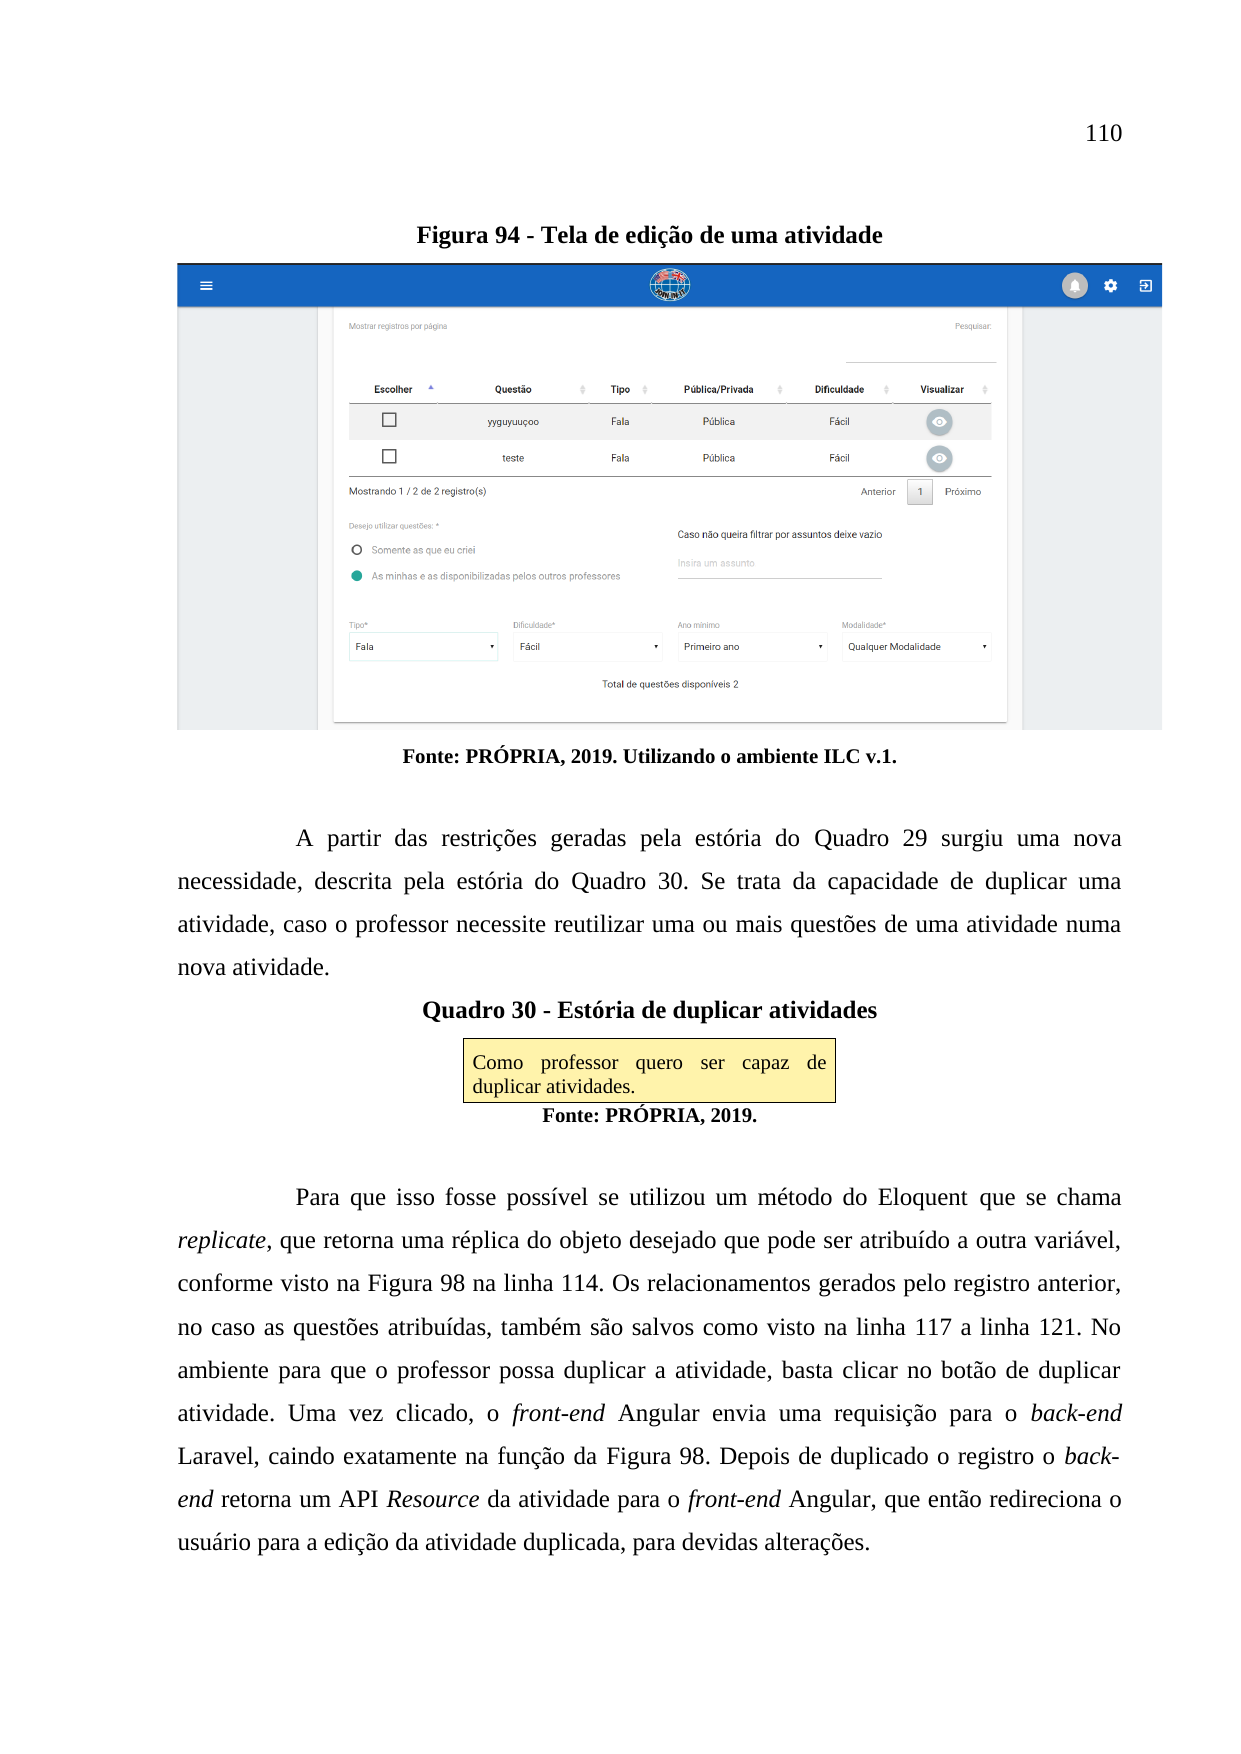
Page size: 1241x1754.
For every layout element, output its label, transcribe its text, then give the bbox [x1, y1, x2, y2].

picture [177, 263, 1163, 730]
text Para que isso fosse possível se utilizou um método do Eloquent que se chama replicate, que retorna uma réplica do objeto desejado que pode ser atribuído a outra variável, conforme visto na Figura 98 na linha 114. Os relacionamentos gerados pelo registro anterior, no caso as questões atribuídas, também são salvos como visto na linha 117 a linha 121. No ambiente para que o professor possa duplicar a atividade, basta clicar no botão de duplicar atividade. Uma vez clicado, o front-end Angular envia uma requisição para o back-end Laravel, caindo exatamente na função da Figura 98. Depois de duplicado o registro o back-end retorna um API Resource da atividade para o front-end Angular, que então redireciona o usuário para a edição da atividade duplicada, para devidas alterações. [177, 1182, 1122, 1556]
text A partir das restrições geradas pela estória do Quadro 29 surgiu uma nova necessidade, descrita pela estória do Quadro 30. Se trata da capacidade de duplicar uma atividade, caso o professor necessite reutilizar uma ou mais questões de uma atividade numa nova atividade. [177, 823, 1122, 981]
text Como professor quero ser capaz de duplicar atividades. [464, 1039, 835, 1102]
text Fonte: PRÓPRIA, 2019. Utilizando o ambiente ILC v.1. [177, 743, 1122, 768]
text Fonte: PRÓPRIA, 2019. [177, 1103, 1122, 1127]
